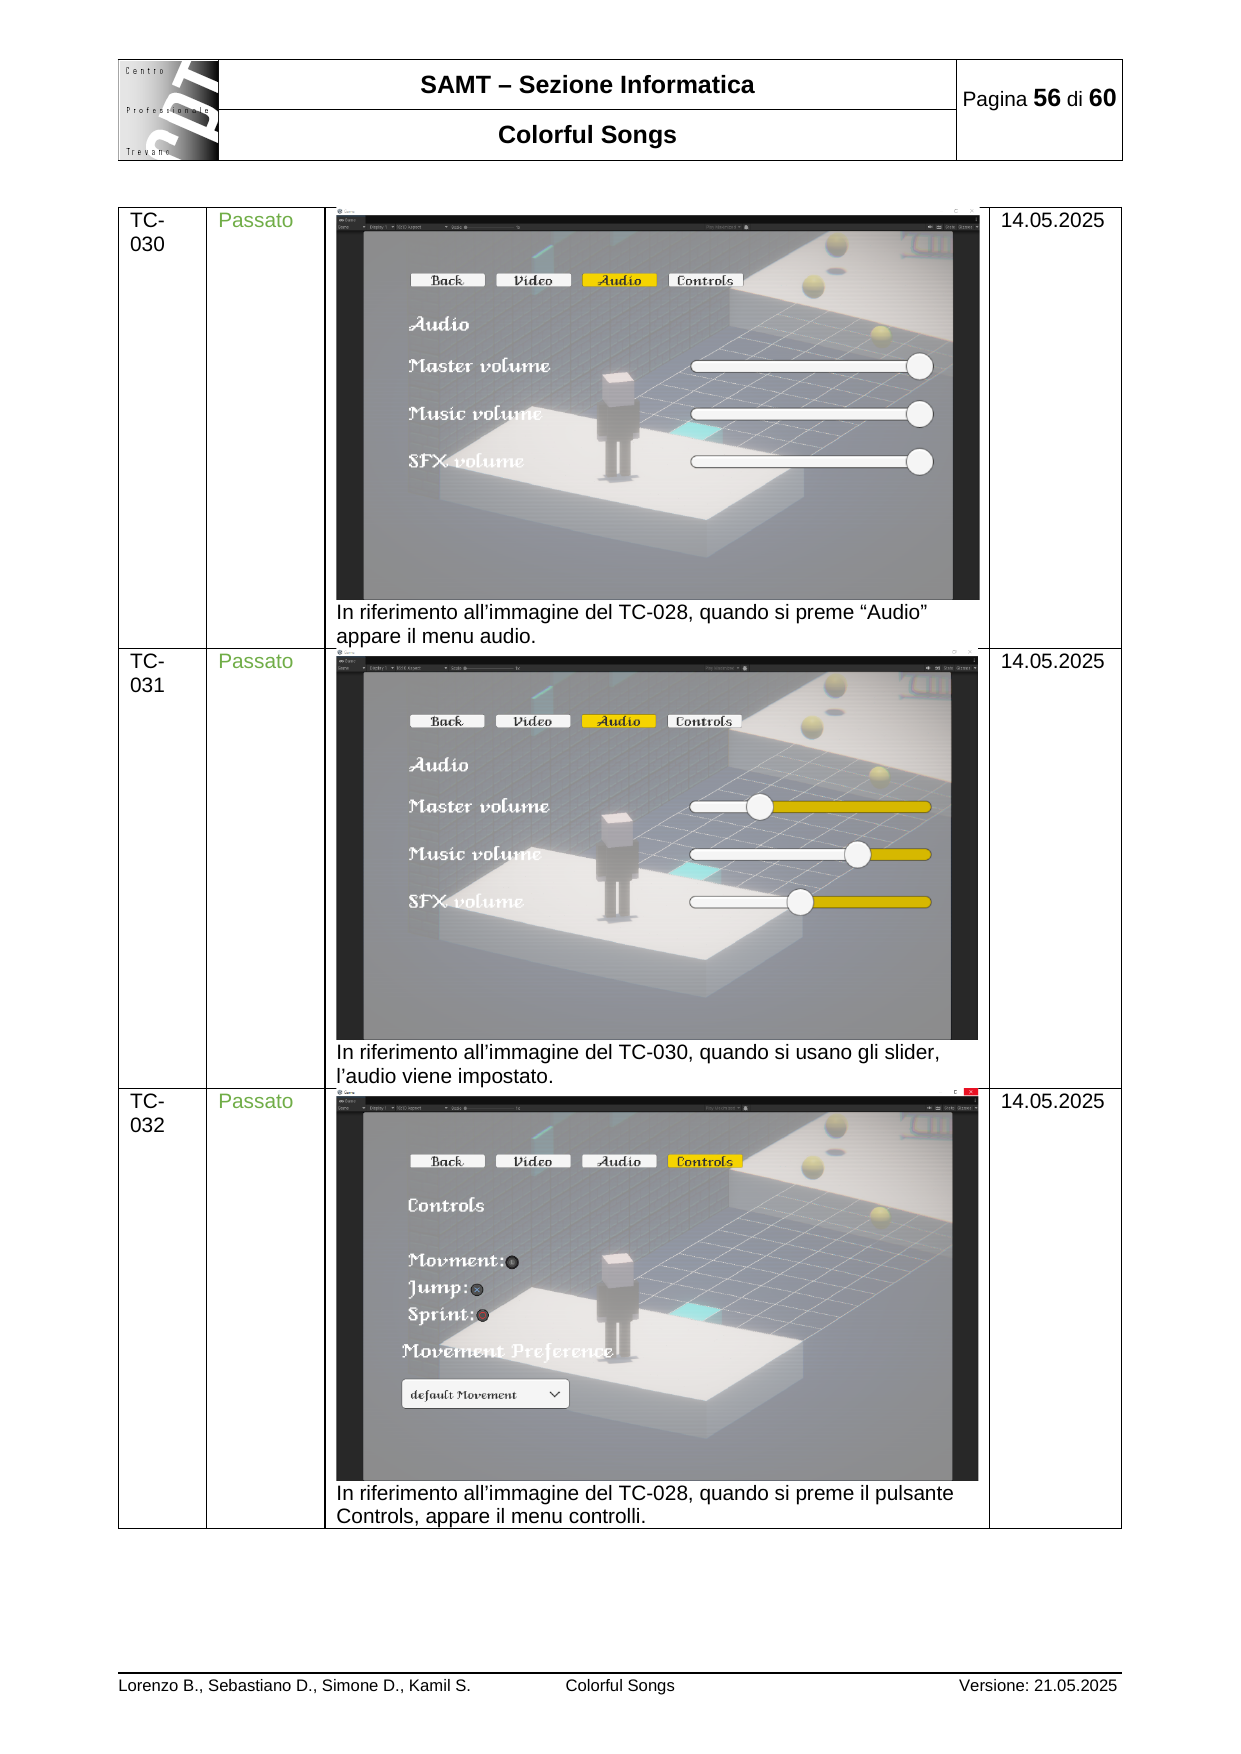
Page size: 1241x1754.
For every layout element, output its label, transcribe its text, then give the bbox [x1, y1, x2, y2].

table_cell 14.05.2025 [990, 649, 1121, 1088]
table_cell In riferimento all’immagine del TC-030, quando si usano gli slider, l’audio viene impostato. [326, 649, 989, 1088]
table_cell Passato [207, 208, 324, 648]
picture [336, 648, 978, 1040]
picture [118, 60, 219, 160]
picture [336, 1088, 979, 1481]
table_cell In riferimento all’immagine del TC-028, quando si preme il pulsante Controls, appare il menu controlli. [326, 1089, 989, 1528]
picture [336, 207, 980, 600]
table_cell 14.05.2025 [990, 208, 1121, 648]
table_cell TC-030 [119, 208, 206, 648]
table_cell Passato [207, 649, 324, 1088]
table_cell Passato [207, 1089, 324, 1528]
table_cell In riferimento all’immagine del TC-028, quando si preme “Audio” appare il menu audio. [326, 208, 989, 648]
table_cell TC-032 [119, 1089, 206, 1528]
table_cell 14.05.2025 [990, 1089, 1121, 1528]
table_cell TC-031 [119, 649, 206, 1088]
